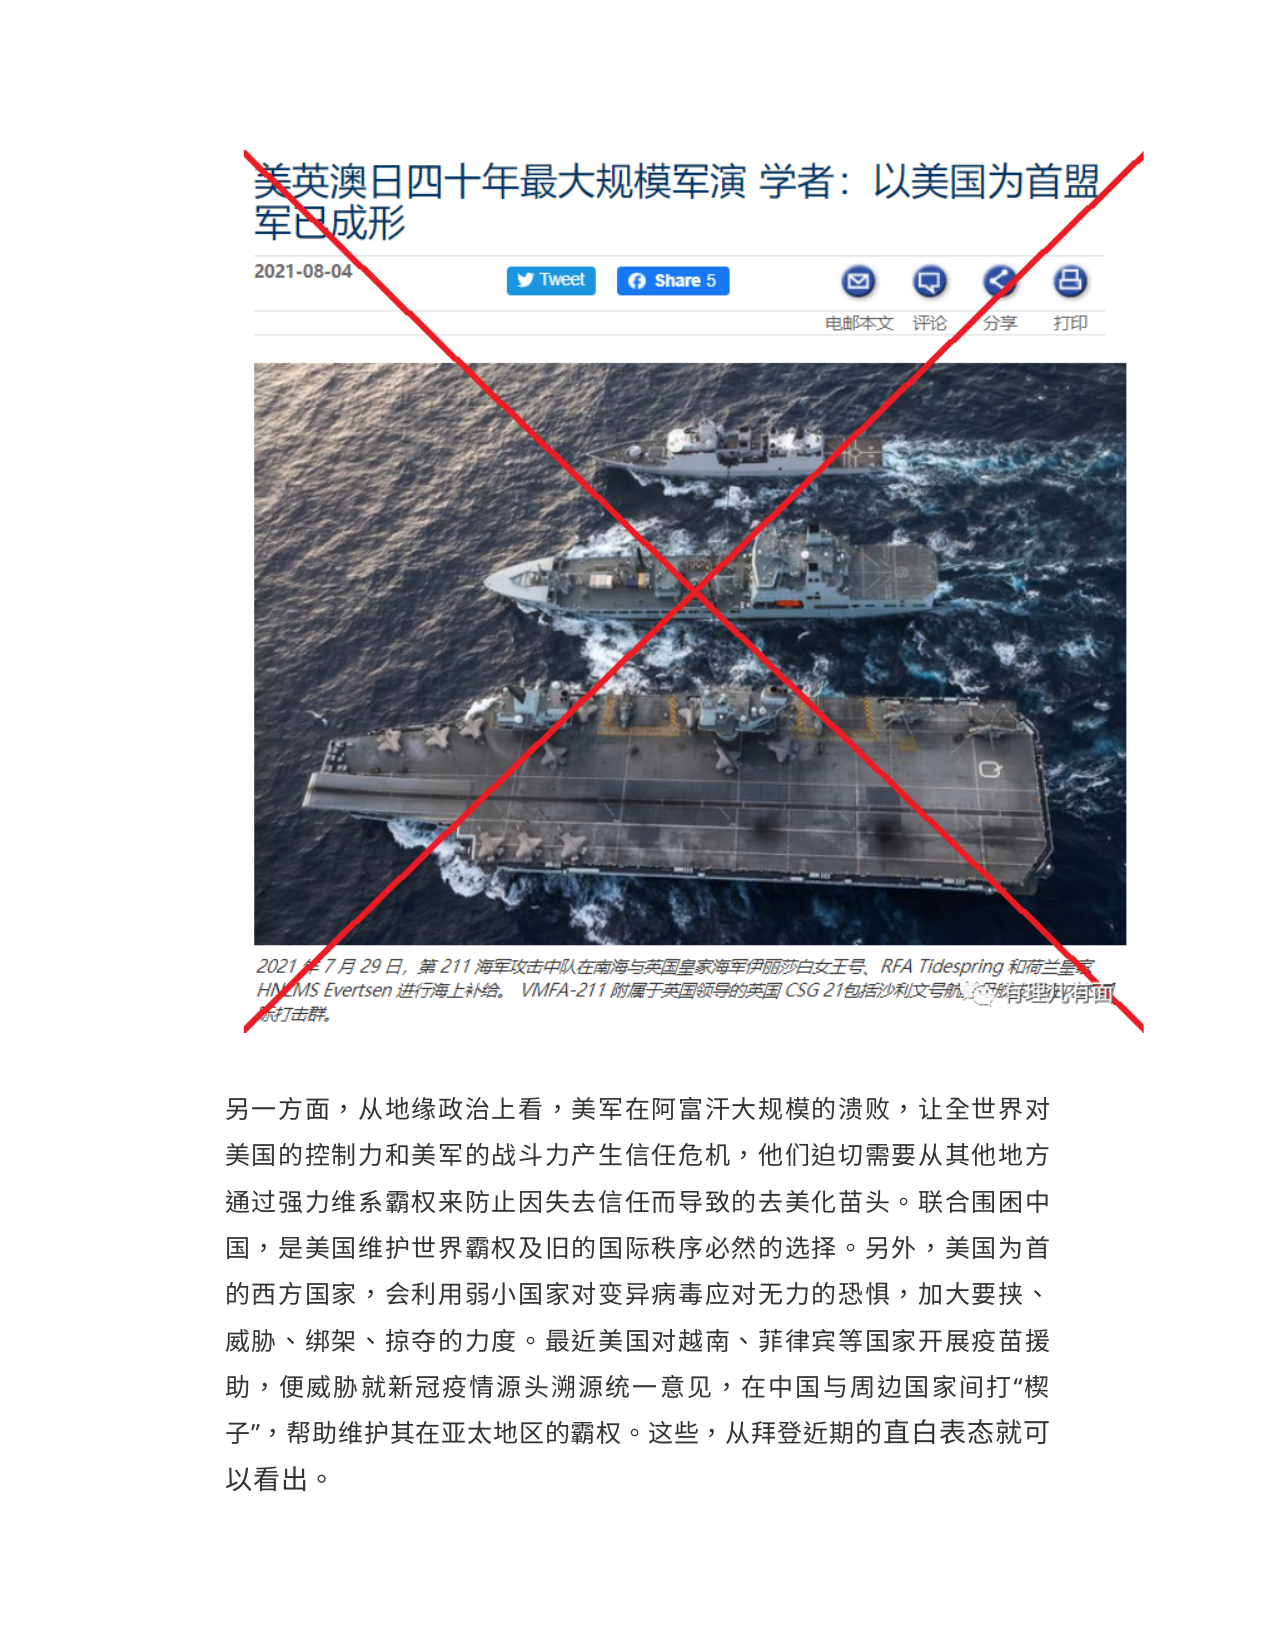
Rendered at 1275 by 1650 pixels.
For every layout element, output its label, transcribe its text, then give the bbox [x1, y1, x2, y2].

text 另一方面，从地缘政治上看，美军在阿富汗大规模的溃败，让全世界对美国的控制力和美军的战斗力产生信任危机，他们迫切需要从其他地方通过强力维系霸权来防止因失去信任而导致的去美化苗头。联合围困中国，是美国维护世界霸权及旧的国际秩序必然的选择。另外，美国为首的西方国家，会利用弱小国家对变异病毒应对无力的恐惧，加大要挟、威胁、绑架、掠夺的力度。最近美国对越南、菲律宾等国家开展疫苗援助，便威胁就新冠疫情源头溯源统一意见，在中国与周边国家间打“楔子”，帮助维护其在亚太地区的霸权。这些，从拜登近期的直白表态就可以看出。 [225, 1079, 1050, 1497]
picture [243, 150, 1144, 1033]
